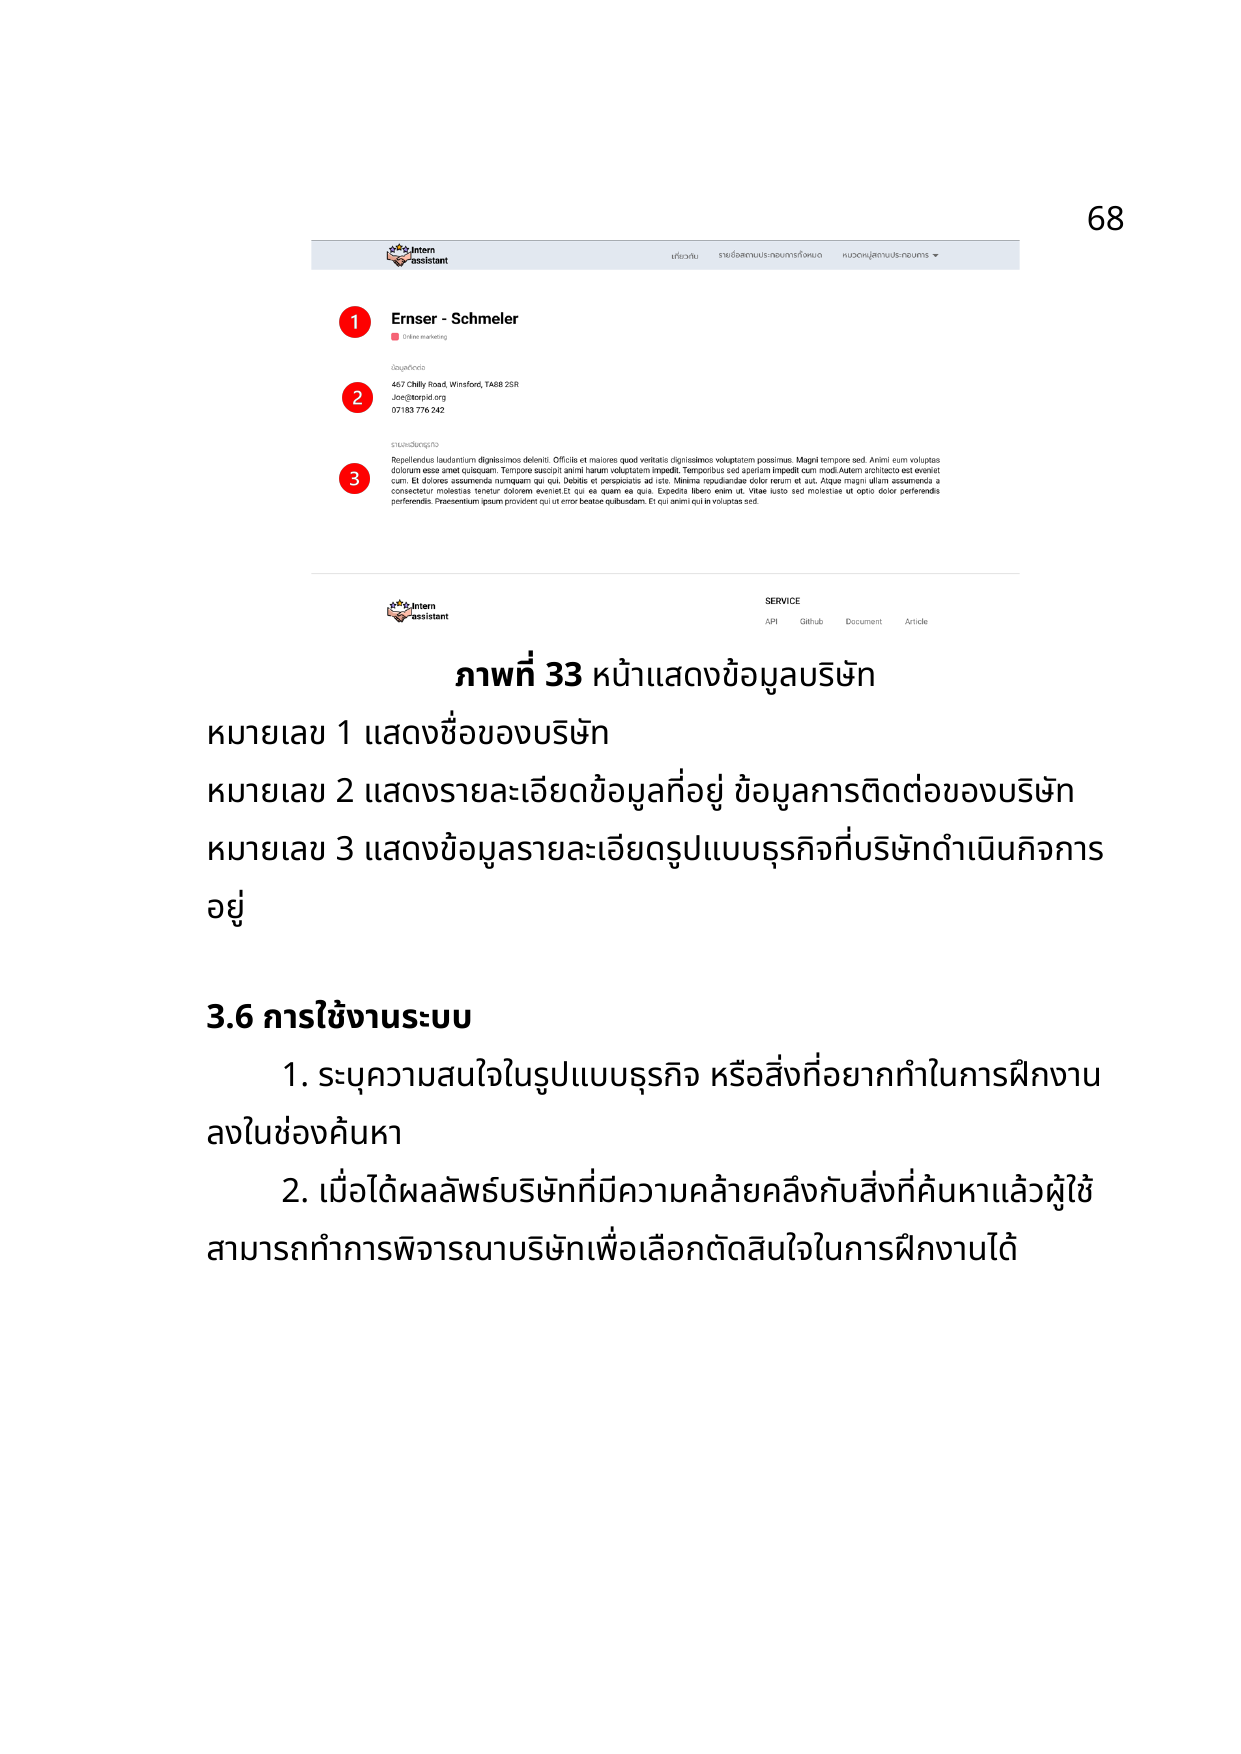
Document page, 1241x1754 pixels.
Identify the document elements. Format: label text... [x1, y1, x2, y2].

text ภาพที่ 33 หน้าแสดงข้อมูลบริษัท [206, 650, 1125, 701]
picture [311, 240, 1020, 644]
text 1. ระบุความสนใจในรูปแบบธุรกิจ หรือสิ่งที่อยากทำในการฝึกงานลงในช่องค้นหา [206, 1051, 1125, 1159]
text หมายเลข 2 แสดงรายละเอียดข้อมูลที่อยู่ ข้อมูลการติดต่อของบริษัท [206, 767, 1125, 817]
text 2. เมื่อได้ผลลัพธ์บริษัทที่มีความคล้ายคลึงกับสิ่งที่ค้นหาแล้วผู้ใช้สามารถทำการพิจารณาบริษัทเพื่อเลือกตัดสินใจในการฝึกงานได้ [206, 1167, 1125, 1276]
text หมายเลข 1 แสดงชื่อของบริษัท [206, 708, 1125, 759]
subtitle 3.6 การใช้งานระบบ [206, 993, 1125, 1043]
text หมายเลข 3 แสดงข้อมูลรายละเอียดรูปแบบธุรกิจที่บริษัทดำเนินกิจการอยู่ [206, 825, 1125, 933]
